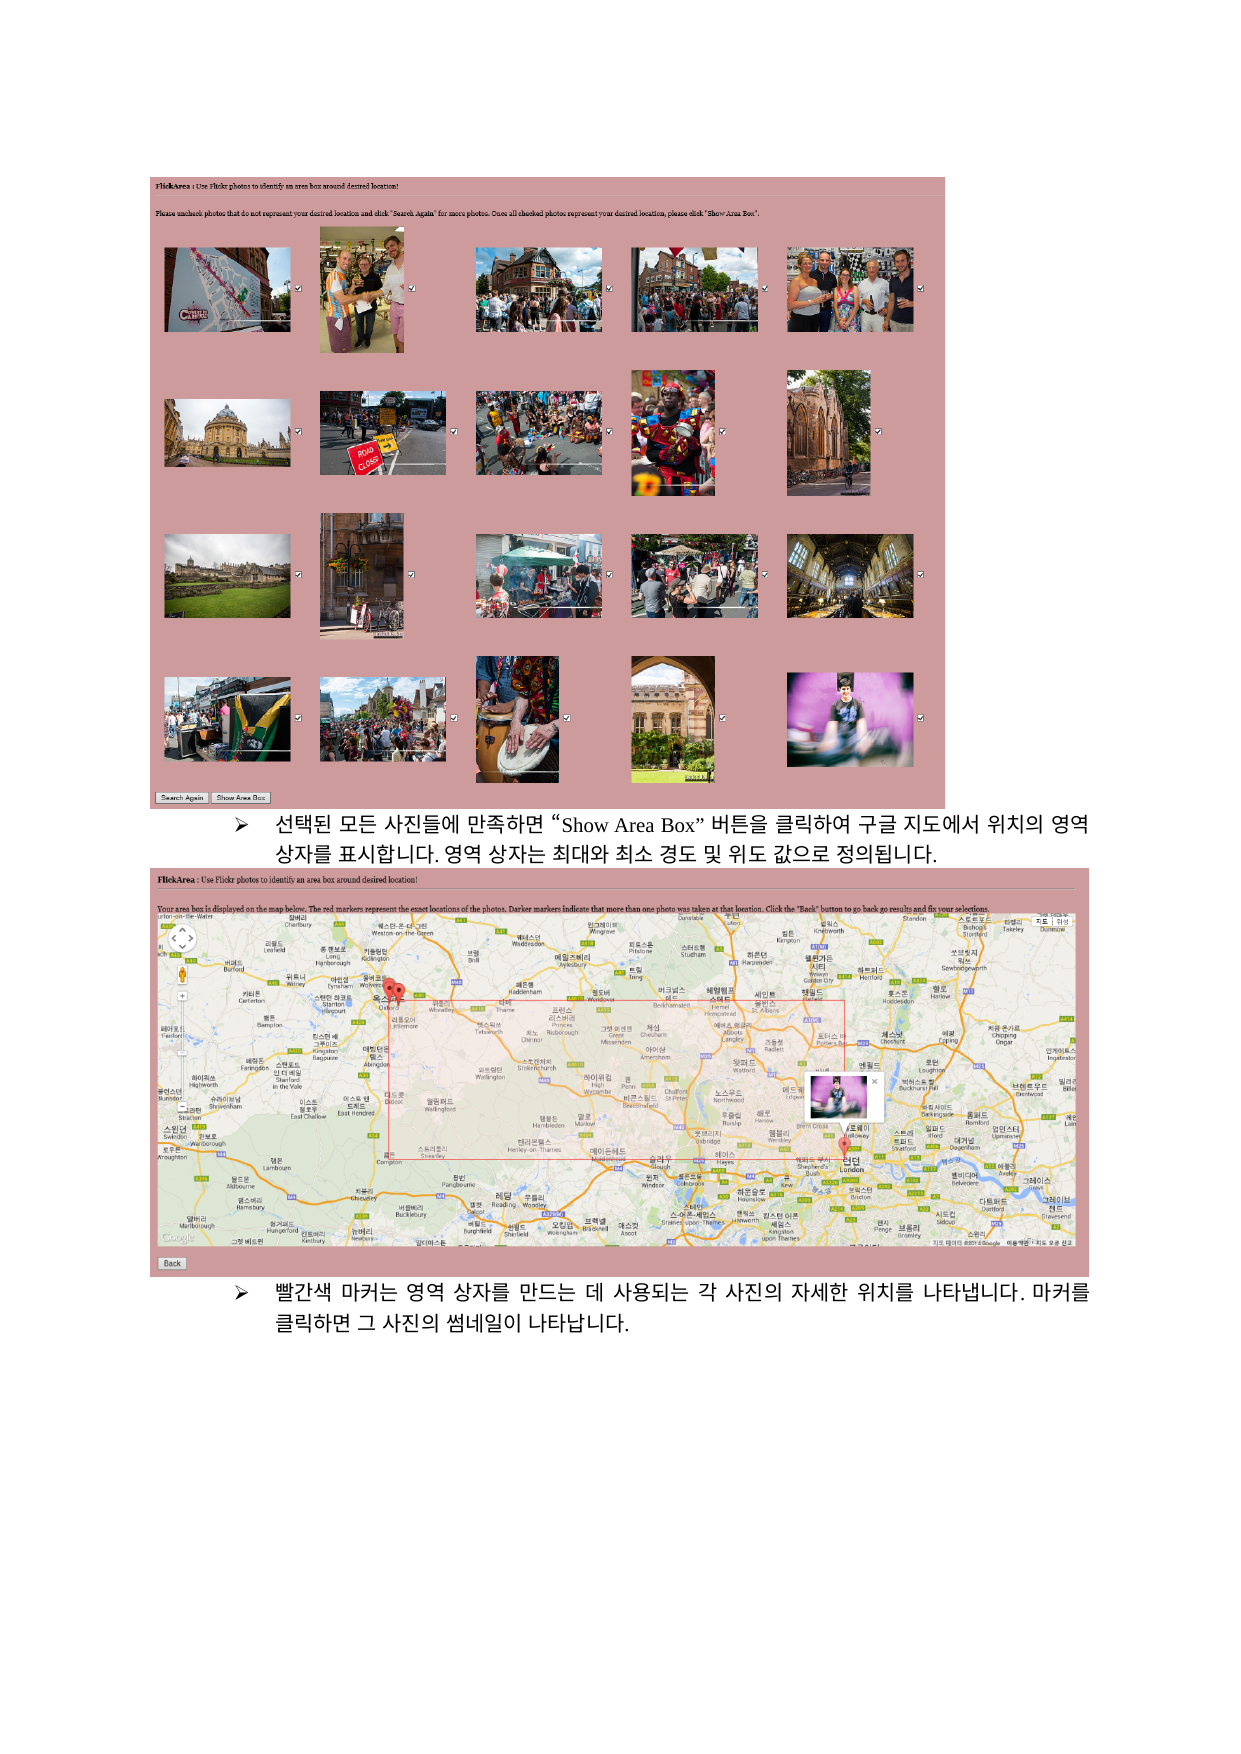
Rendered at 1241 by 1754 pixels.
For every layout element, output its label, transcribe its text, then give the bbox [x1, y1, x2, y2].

list 빨간색 마커는 영역 상자를 만드는 데 사용되는 각 사진의 자세한 위치를 나타냅니다. 마커를 클릭하면 그 사진의 썸네일이 나타납니다. [233, 1277, 1090, 1337]
list 선택된 모든 사진들에 만족하면 “Show Area Box” 버튼을 클릭하여 구글 지도에서 위치의 영역 상자를 표시합니다. 영역 상자는 최대와 최소 경도 및 위도 값으로 정의됩니다. [233, 808, 1090, 869]
picture [150, 177, 946, 809]
picture [150, 868, 1089, 1277]
